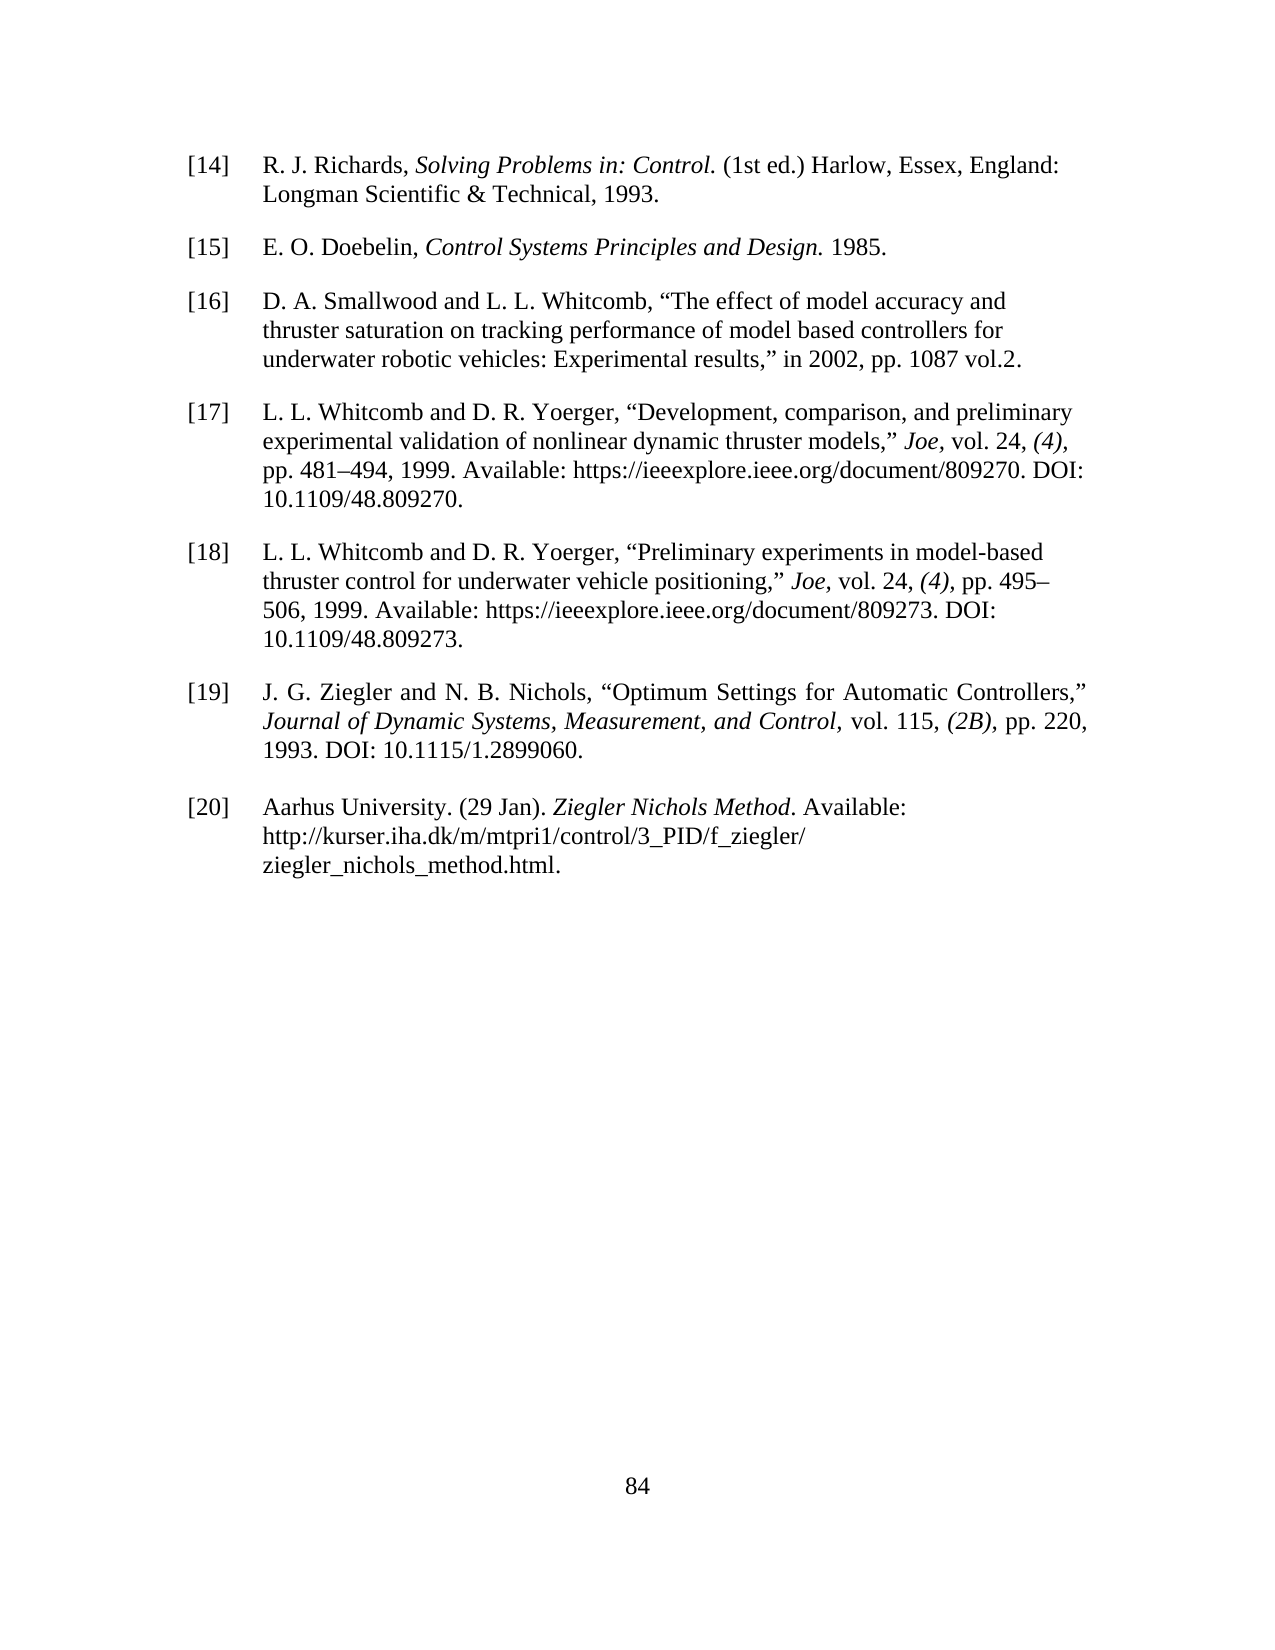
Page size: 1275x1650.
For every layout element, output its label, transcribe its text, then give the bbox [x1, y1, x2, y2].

list [16] D. A. Smallwood and L. L. Whitcomb, “The effect of model accuracy and thruster saturation on tracking performance of model based controllers for underwater robotic vehicles: Experimental results,” in 2002, pp. 1087 vol.2. [187, 286, 1087, 372]
text [19] J. G. Ziegler and N. B. Nichols, “Optimum Settings for Automatic Controllers,” Journal of Dynamic Systems, Measurement, and Control, vol. 115, (2B), pp. 220, 1993. DOI: 10.1115/​1.2899060. [187, 677, 1087, 764]
list [15] E. O. Doebelin, Control Systems Principles and Design. 1985. [187, 232, 1087, 261]
list [18] L. L. Whitcomb and D. R. Yoerger, “Preliminary experiments in model-based thruster control for underwater vehicle positioning,” Joe, vol. 24, (4), pp. 495–506, 1999. Available: https://ieeexplore.ieee.org/​document/​809273. DOI: 10.1109/​48.809273. [187, 537, 1087, 652]
list [17] L. L. Whitcomb and D. R. Yoerger, “Development, comparison, and preliminary experimental validation of nonlinear dynamic thruster models,” Joe, vol. 24, (4), pp. 481–494, 1999. Available: https://ieeexplore.ieee.org/​document/​809270. DOI: 10.1109/​48.809270. [187, 397, 1087, 512]
list [14] R. J. Richards, Solving Problems in: Control. (1st ed.) Harlow, Essex, England: Longman Scientific & Technical, 1993. [187, 150, 1087, 207]
list [20] Aarhus University. (29 Jan). Ziegler Nichols Method. Available: http://kurser.iha.dk/​m/mtpri1/​control/​3_PID/​f_ziegler/​ziegler_nichols_method.html. [187, 792, 1087, 879]
